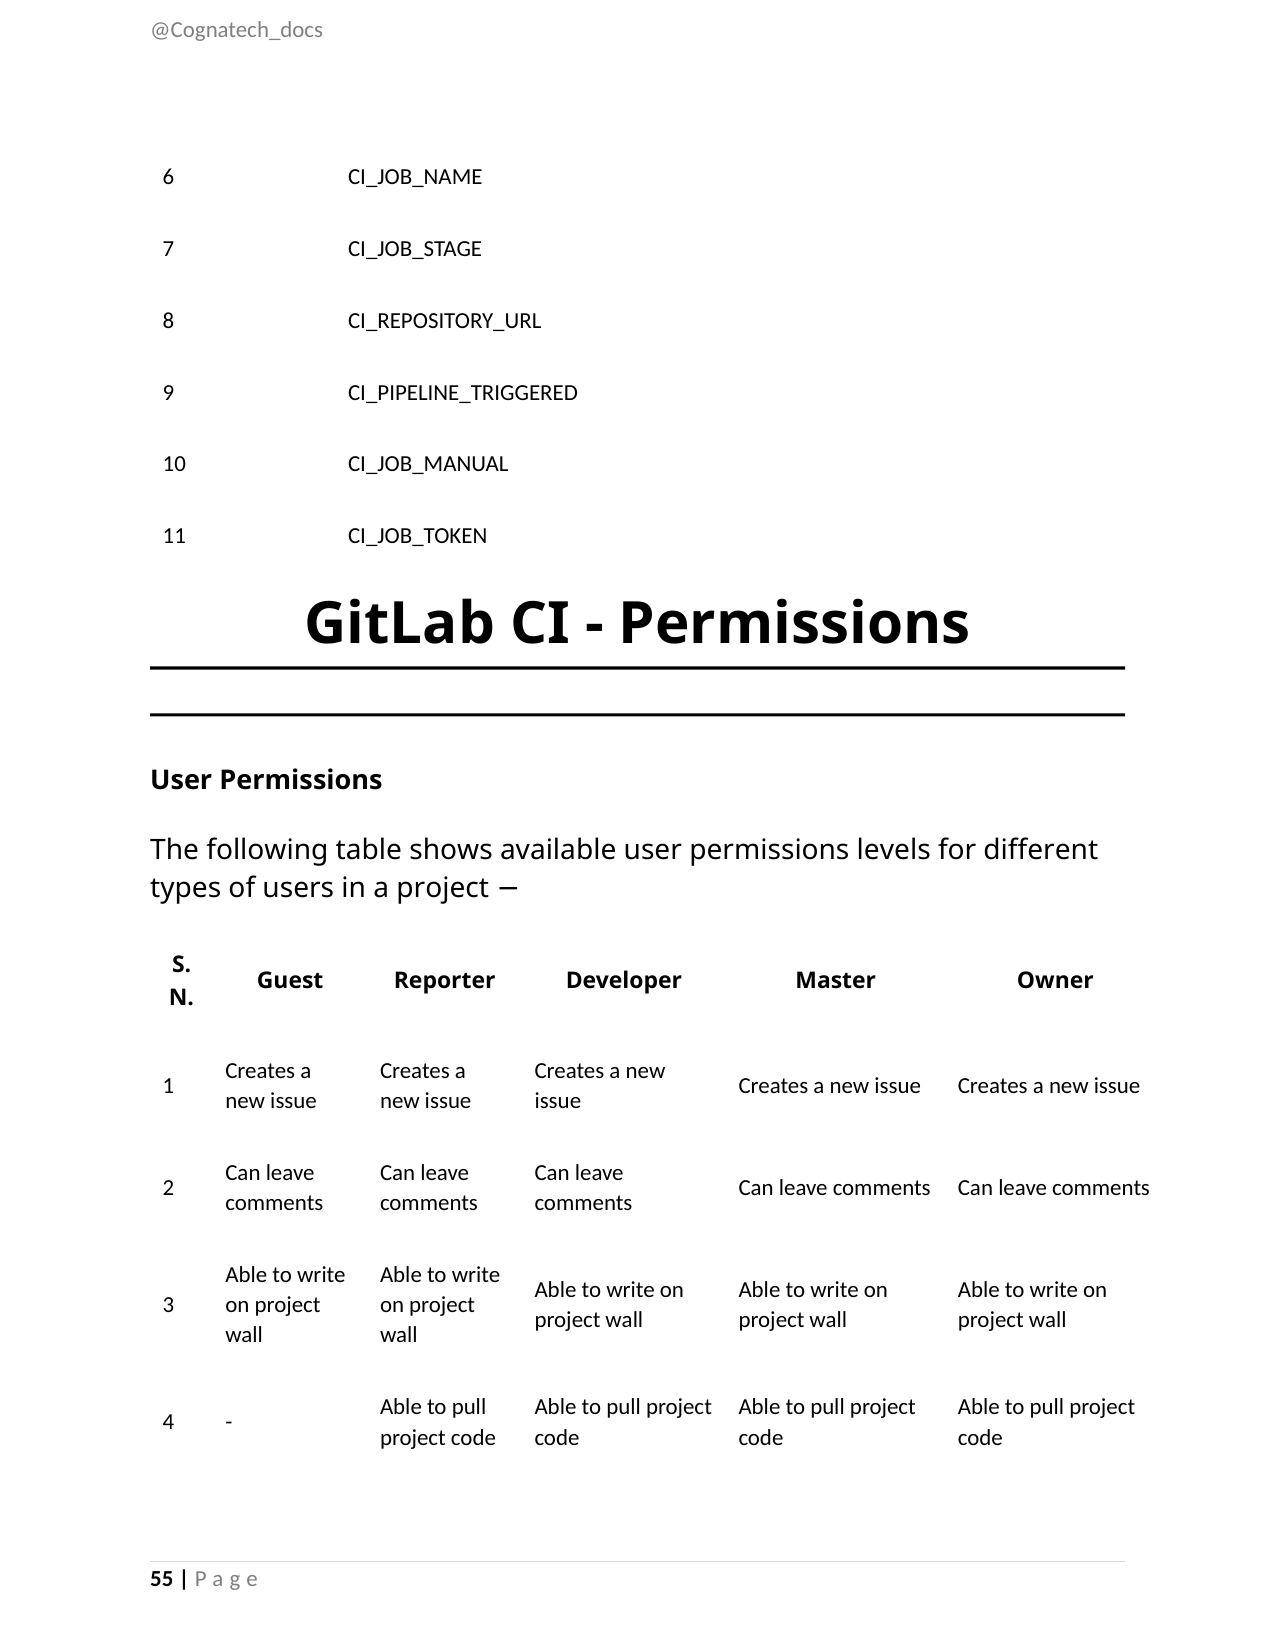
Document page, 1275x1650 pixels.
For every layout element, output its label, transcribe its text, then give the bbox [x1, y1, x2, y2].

table_cell 6 [150, 150, 335, 222]
table_cell Able to write on project wall [945, 1248, 1165, 1380]
table_cell Able to pull project code [726, 1380, 945, 1482]
table_cell 4 [150, 1380, 213, 1482]
table_header Owner [945, 935, 1165, 1044]
table_cell Able to pull project code [945, 1380, 1165, 1482]
table_cell CI_JOB_MANUAL [335, 437, 959, 509]
table_cell 2 [150, 1146, 213, 1248]
table_cell 8 [150, 294, 335, 365]
table_cell CI_REPOSITORY_URL [335, 294, 959, 365]
table_cell 7 [150, 222, 335, 293]
table_header Developer [522, 935, 726, 1044]
table_cell - [213, 1380, 367, 1482]
table_cell Can leave comments [522, 1146, 726, 1248]
table_cell Able to pull project code [367, 1380, 522, 1482]
table_cell Can leave comments [726, 1146, 945, 1248]
table_header S.N. [150, 935, 213, 1044]
table_cell Able to write on project wall [367, 1248, 522, 1380]
table_cell Can leave comments [367, 1146, 522, 1248]
table_cell Creates a new issue [213, 1044, 367, 1146]
text The following table shows available user permissions levels for different types of users in a project − [150, 829, 1125, 906]
table_cell 10 [150, 437, 335, 509]
subtitle User Permissions [150, 760, 1125, 797]
table_cell CI_PIPELINE_TRIGGERED [335, 365, 959, 437]
table_cell Creates a new issue [522, 1044, 726, 1146]
table_cell CI_JOB_TOKEN [335, 509, 959, 581]
table_cell Able to write on project wall [213, 1248, 367, 1380]
table_header Master [726, 935, 945, 1044]
table_header Guest [213, 935, 367, 1044]
table_cell 9 [150, 365, 335, 437]
table_cell Able to write on project wall [726, 1248, 945, 1380]
table_cell Able to write on project wall [522, 1248, 726, 1380]
table_cell 11 [150, 509, 335, 581]
subtitle GitLab CI - Permissions [150, 581, 1125, 660]
table_cell Creates a new issue [367, 1044, 522, 1146]
table_cell 1 [150, 1044, 213, 1146]
table_cell CI_JOB_STAGE [335, 222, 959, 293]
table_cell 3 [150, 1248, 213, 1380]
table_cell Creates a new issue [945, 1044, 1165, 1146]
table_cell Creates a new issue [726, 1044, 945, 1146]
table_header Reporter [367, 935, 522, 1044]
table_cell Can leave comments [213, 1146, 367, 1248]
table_cell CI_JOB_NAME [335, 150, 959, 222]
table_cell Able to pull project code [522, 1380, 726, 1482]
table_cell Can leave comments [945, 1146, 1165, 1248]
